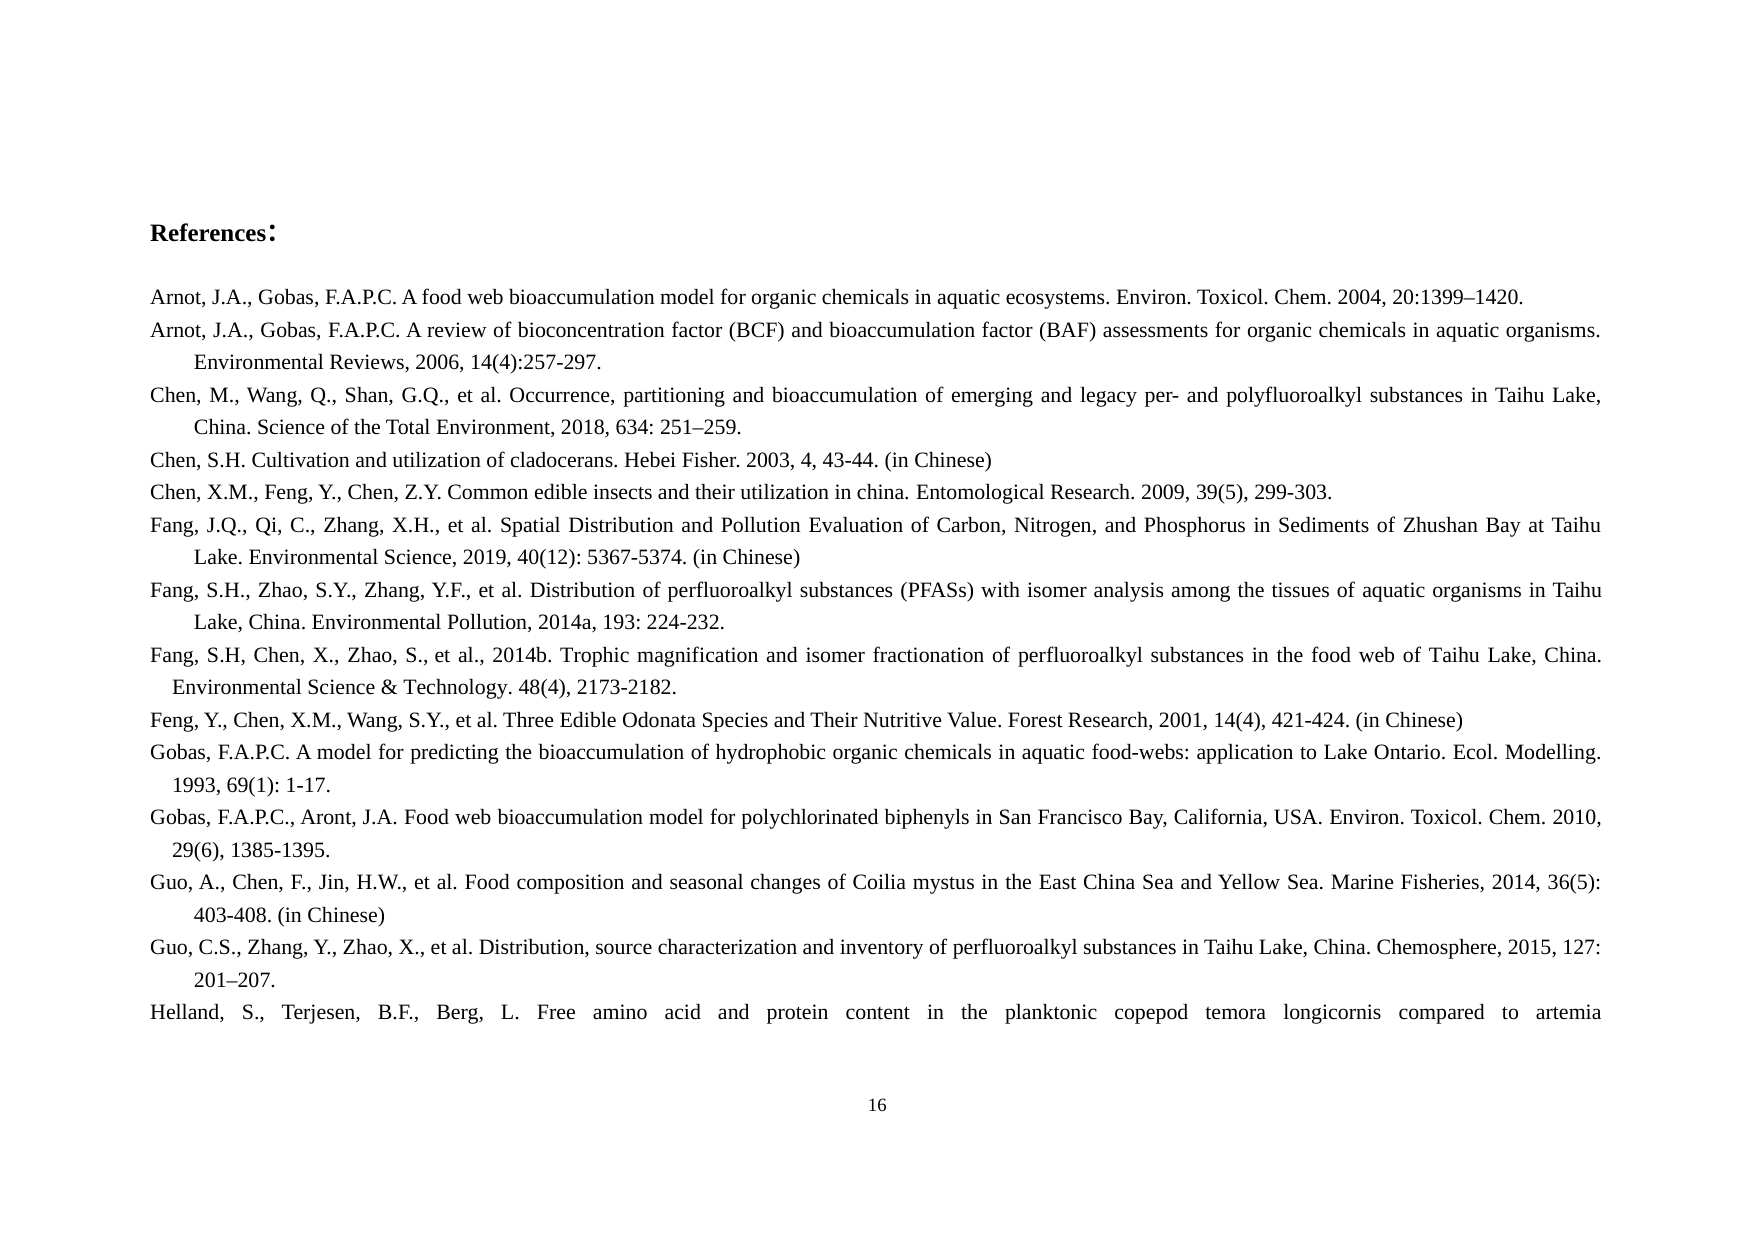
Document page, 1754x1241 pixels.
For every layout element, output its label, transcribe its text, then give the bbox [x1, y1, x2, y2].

text Feng, Y., Chen, X.M., Wang, S.Y., et al. Three Edible Odonata Species and Their Nutritive Value. Forest Research, 2001, 14(4), 421-424. (in Chinese) [150, 703, 1604, 736]
text Chen, S.H. Cultivation and utilization of cladocerans. Hebei Fisher. 2003, 4, 43-44. (in Chinese) [150, 443, 1604, 476]
text Fang, S.H., Zhao, S.Y., Zhang, Y.F., et al. Distribution of perfluoroalkyl substances (PFASs) with isomer analysis among the tissues of aquatic organisms in Taihu Lake, China. Environmental Pollution, 2014a, 193: 224-232. [150, 573, 1604, 638]
text Guo, C.S., Zhang, Y., Zhao, X., et al. Distribution, source characterization and inventory of perfluoroalkyl substances in Taihu Lake, China. Chemosphere, 2015, 127: 201–207. [150, 931, 1604, 996]
text Arnot, J.A., Gobas, F.A.P.C. A review of bioconcentration factor (BCF) and bioaccumulation factor (BAF) assessments for organic chemicals in aquatic organisms. Environmental Reviews, 2006, 14(4):257-297. [150, 313, 1604, 378]
text Guo, A., Chen, F., Jin, H.W., et al. Food composition and seasonal changes of Coilia mystus in the East China Sea and Yellow Sea. Marine Fisheries, 2014, 36(5): 403-408. (in Chinese) [150, 866, 1604, 931]
text Fang, S.H, Chen, X., Zhao, S., et al., 2014b. Trophic magnification and isomer fractionation of perfluoroalkyl substances in the food web of Taihu Lake, China. Environmental Science & Technology. 48(4), 2173-2182. [150, 638, 1604, 703]
text Gobas, F.A.P.C. A model for predicting the bioaccumulation of hydrophobic organic chemicals in aquatic food-webs: application to Lake Ontario. Ecol. Modelling. 1993, 69(1): 1-17. [150, 736, 1604, 801]
text Fang, J.Q., Qi, C., Zhang, X.H., et al. Spatial Distribution and Pollution Evaluation of Carbon, Nitrogen, and Phosphorus in Sediments of Zhushan Bay at Taihu Lake. Environmental Science, 2019, 40(12): 5367-5374. (in Chinese) [150, 508, 1604, 573]
text Gobas, F.A.P.C., Aront, J.A. Food web bioaccumulation model for polychlorinated biphenyls in San Francisco Bay, California, USA. Environ. Toxicol. Chem. 2010, 29(6), 1385-1395. [150, 801, 1604, 866]
text References： [150, 198, 1604, 263]
text Chen, X.M., Feng, Y., Chen, Z.Y. Common edible insects and their utilization in china. Entomological Research. 2009, 39(5), 299-303. [150, 476, 1604, 508]
text Arnot, J.A., Gobas, F.A.P.C. A food web bioaccumulation model for organic chemicals in aquatic ecosystems. Environ. Toxicol. Chem. 2004, 20:1399–1420. [150, 281, 1604, 313]
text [150, 996, 1604, 1028]
text Chen, M., Wang, Q., Shan, G.Q., et al. Occurrence, partitioning and bioaccumulation of emerging and legacy per- and polyfluoroalkyl substances in Taihu Lake, China. Science of the Total Environment, 2018, 634: 251–259. [150, 378, 1604, 443]
